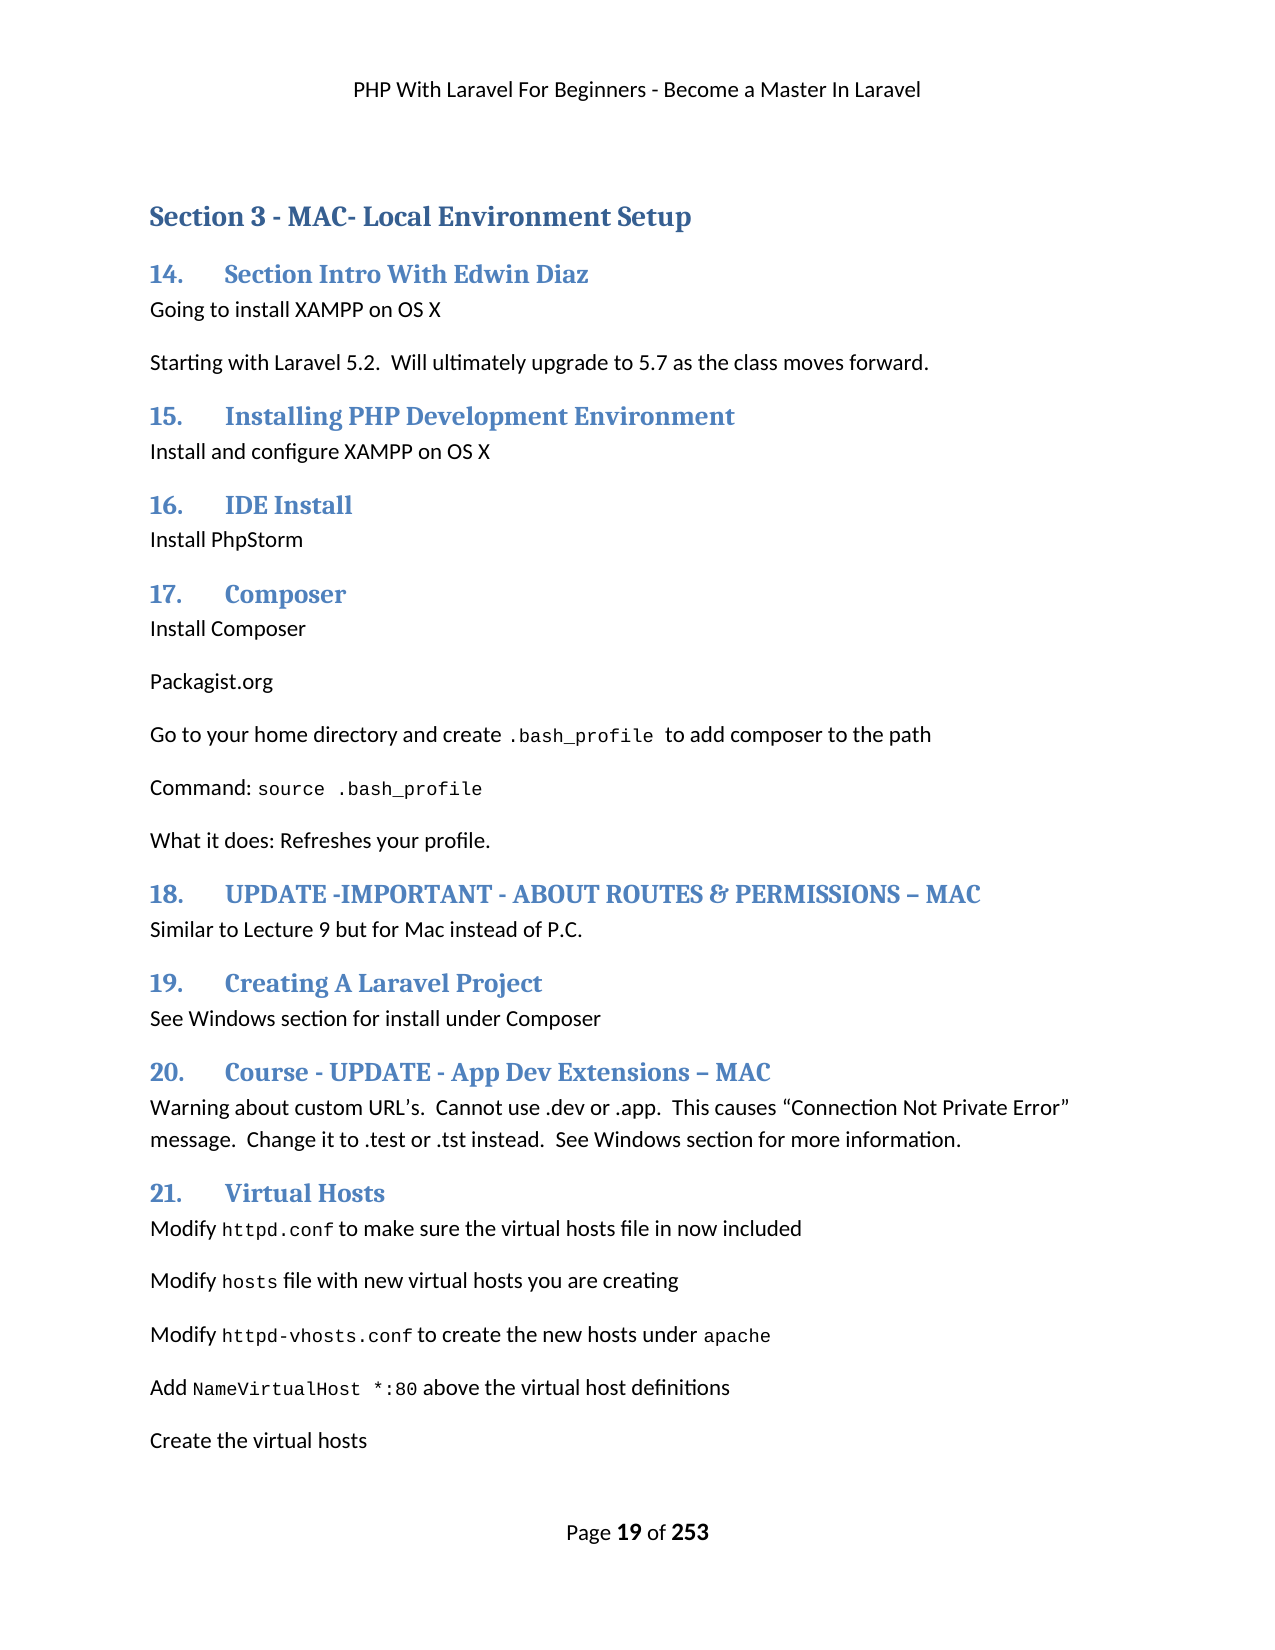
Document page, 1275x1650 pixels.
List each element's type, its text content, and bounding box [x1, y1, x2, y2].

subtitle Section 3 - MAC- Local Environment Setup [150, 200, 1125, 233]
text Modify httpd.conf to make sure the virtual hosts file in now included [150, 1214, 1125, 1242]
subtitle Composer [150, 579, 1125, 610]
text Modify httpd-vhosts.conf to create the new hosts under apache [150, 1320, 1125, 1348]
text What it does: Refreshes your profile. [150, 826, 1125, 854]
text Install PhpStorm [150, 526, 1125, 554]
text Warning about custom URL’s. Cannot use .dev or .app. This causes “Connection Not Private Error” message. Change it to .test or .tst instead. See Windows section for more information. [150, 1093, 1125, 1153]
subtitle UPDATE -IMPORTANT - ABOUT ROUTES & PERMISSIONS – MAC [150, 879, 1125, 911]
subtitle IDE Install [150, 490, 1125, 521]
text Similar to Lecture 9 but for Mac instead of P.C. [150, 915, 1125, 943]
text Command: source .bash_profile [150, 773, 1125, 801]
subtitle Course - UPDATE - App Dev Extensions – MAC [150, 1057, 1125, 1088]
text Install and configure XAMPP on OS X [150, 437, 1125, 465]
subtitle Virtual Hosts [150, 1178, 1125, 1209]
text Packagist.org [150, 667, 1125, 695]
text See Windows section for install under Composer [150, 1004, 1125, 1032]
text Go to your home directory and create .bash_profile to add composer to the path [150, 720, 1125, 748]
text Add NameVirtualHost *:80 above the virtual host definitions [150, 1373, 1125, 1401]
text Install Composer [150, 614, 1125, 642]
text Create the virtual hosts [150, 1426, 1125, 1454]
text Going to install XAMPP on OS X [150, 295, 1125, 323]
text Starting with Laravel 5.2. Will ultimately upgrade to 5.7 as the class moves forward. [150, 348, 1125, 376]
subtitle Installing PHP Development Environment [150, 401, 1125, 432]
subtitle Creating A Laravel Project [150, 968, 1125, 999]
subtitle Section Intro With Edwin Diaz [150, 259, 1125, 291]
text Modify hosts file with new virtual hosts you are creating [150, 1267, 1125, 1295]
